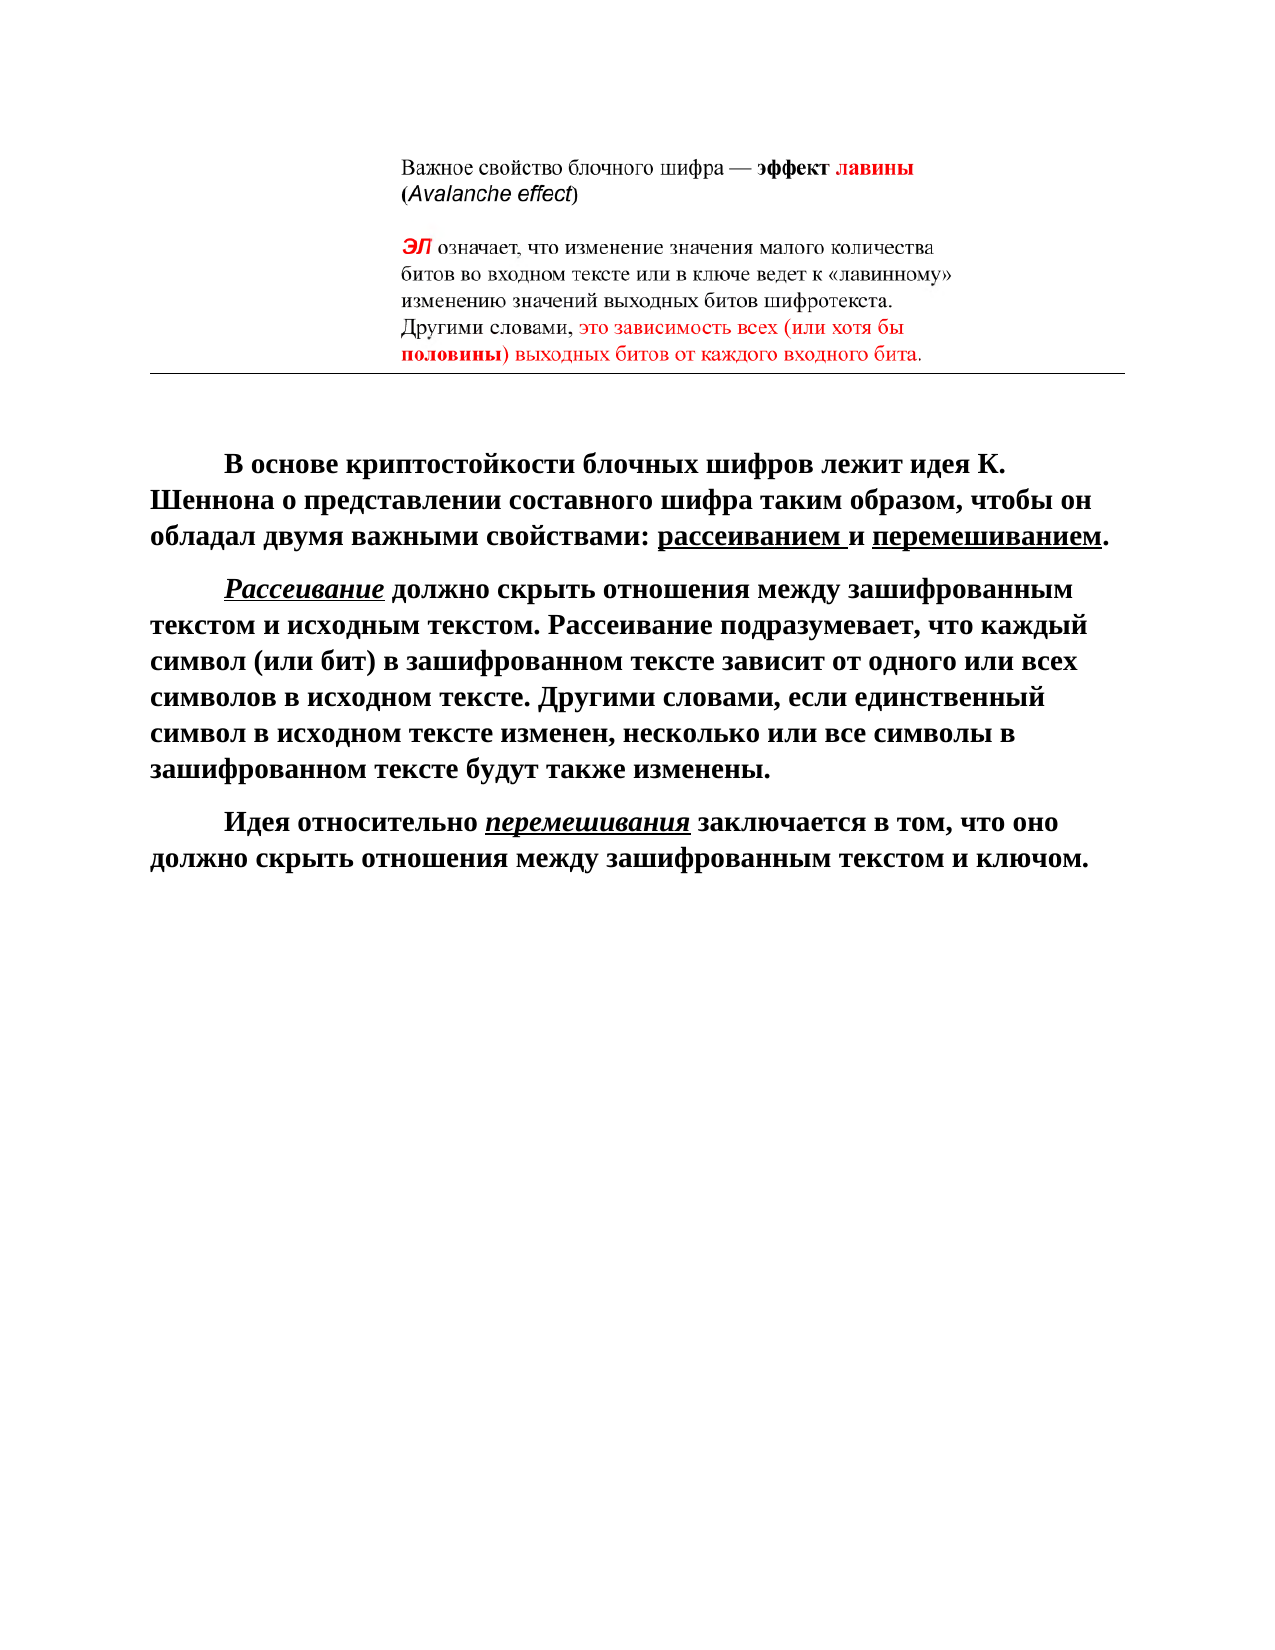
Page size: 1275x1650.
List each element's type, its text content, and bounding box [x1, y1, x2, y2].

picture [393, 150, 955, 371]
text Идея относительно перемешивания заключается в том, что оно должно скрыть отношения между зашифрованным текстом и ключом. [150, 804, 1125, 874]
text Рассеивание должно скрыть отношения между зашифрованным текстом и исходным текстом. Рассеивание подразумевает, что каждый символ (или бит) в зашифрованном тексте зависит от одного или всех символов в исходном тексте. Другими словами, если единственный символ в исходном тексте изменен, несколько или все символы в зашифрованном тексте будут также изменены. [150, 571, 1125, 785]
text В основе криптостойкости блочных шифров лежит идея К. Шеннона о представлении составного шифра таким образом, чтобы он обладал двумя важными свойствами: рассеиванием и перемешиванием. [150, 446, 1125, 552]
